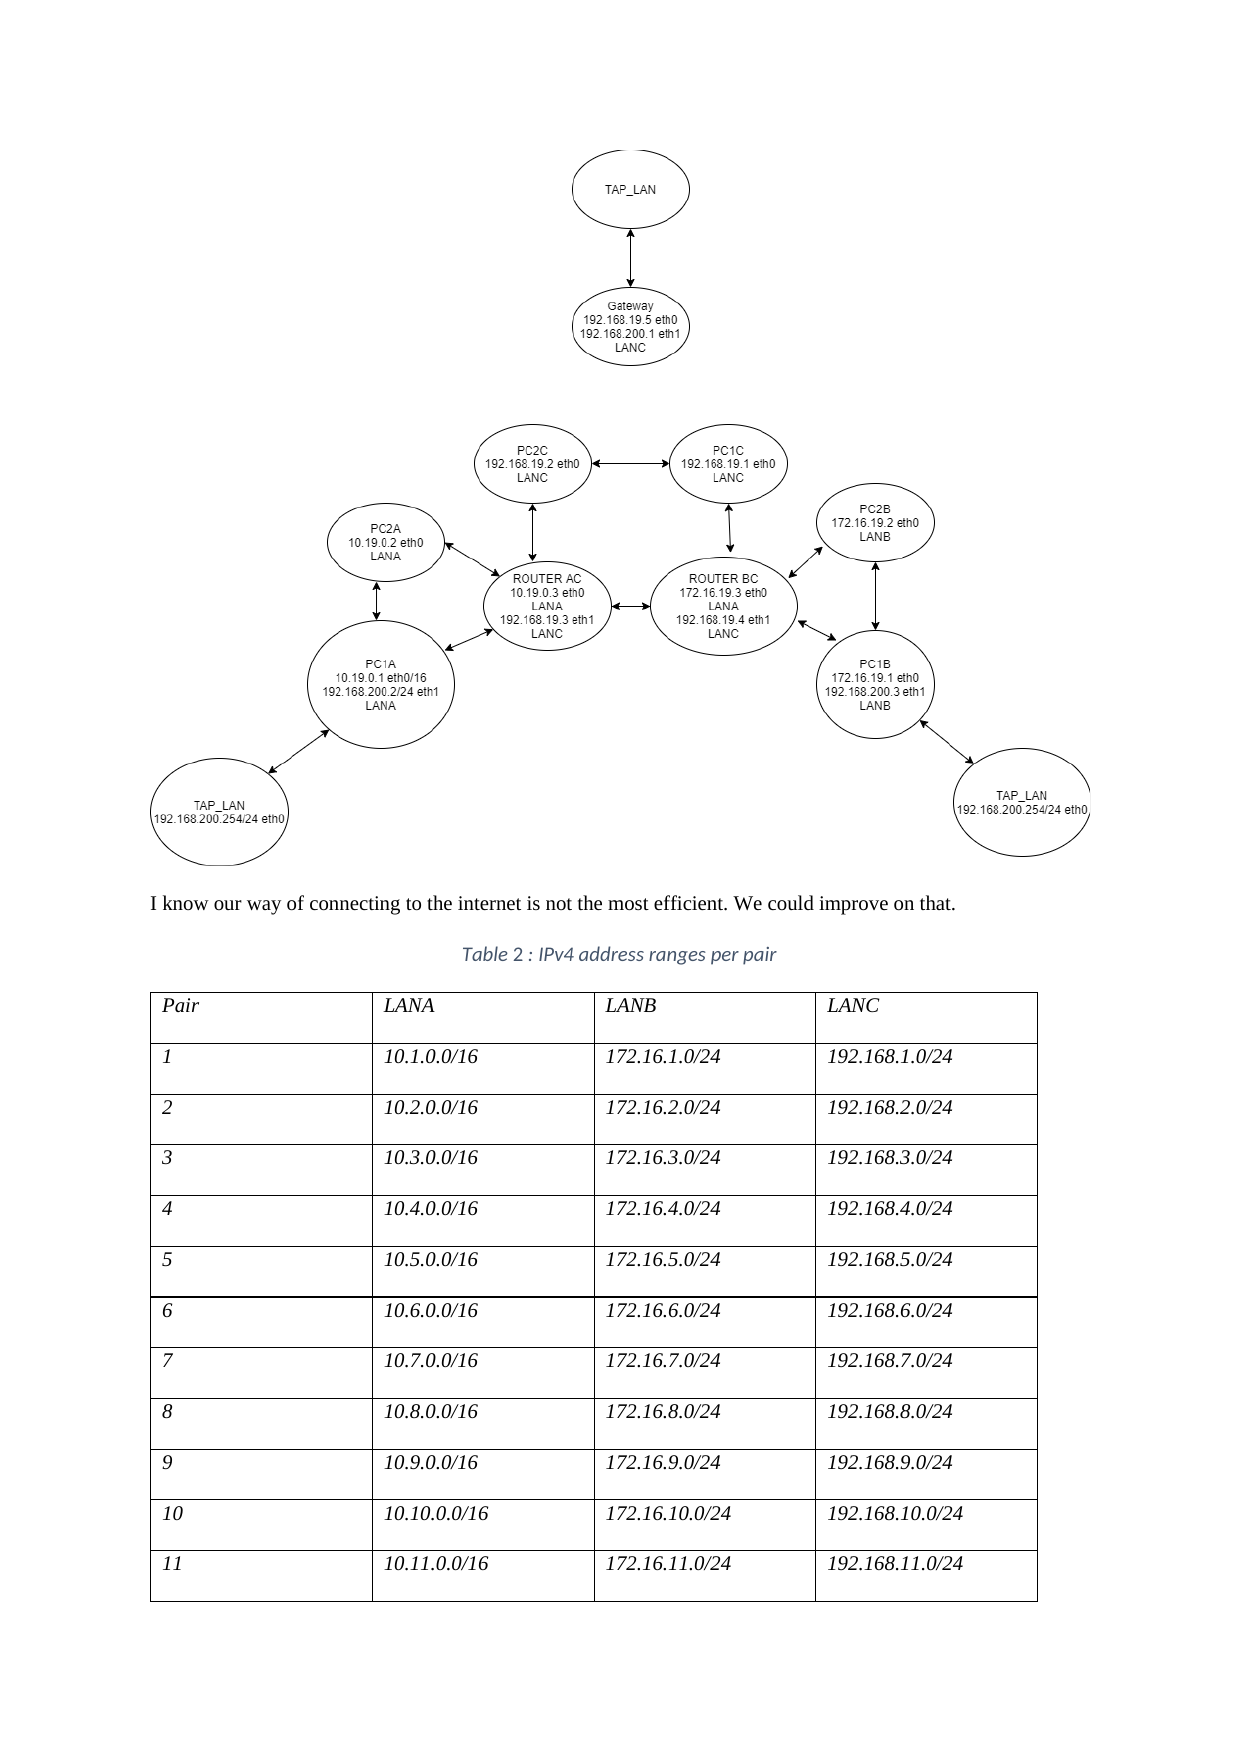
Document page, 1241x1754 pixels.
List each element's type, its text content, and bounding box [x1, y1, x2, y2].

table_cell 192.168.5.0/24 [816, 1247, 1037, 1296]
table_cell 7 [151, 1348, 372, 1398]
table_cell 192.168.3.0/24 [816, 1145, 1037, 1195]
table_cell 172.16.6.0/24 [595, 1298, 815, 1347]
table_cell 192.168.9.0/24 [816, 1450, 1037, 1499]
table_cell 6 [151, 1298, 372, 1347]
table_cell 10 [151, 1500, 372, 1550]
table_cell 172.16.3.0/24 [595, 1145, 815, 1195]
table_header Pair [151, 993, 372, 1043]
table_cell 172.16.4.0/24 [595, 1196, 815, 1246]
table_cell 10.11.0.0/16 [373, 1551, 594, 1601]
table_cell 2 [151, 1095, 372, 1144]
table_cell 10.4.0.0/16 [373, 1196, 594, 1246]
table_cell 9 [151, 1450, 372, 1499]
table_cell 192.168.6.0/24 [816, 1298, 1037, 1347]
table_cell 10.2.0.0/16 [373, 1095, 594, 1144]
table_header LANC [816, 993, 1037, 1043]
table_cell 10.1.0.0/16 [373, 1044, 594, 1093]
text I know our way of connecting to the internet is not the most efficient. We could improve on that. [150, 891, 1090, 915]
table_cell 172.16.2.0/24 [595, 1095, 815, 1144]
table_cell 10.10.0.0/16 [373, 1500, 594, 1550]
table_cell 192.168.7.0/24 [816, 1348, 1037, 1398]
table_cell 10.8.0.0/16 [373, 1399, 594, 1449]
table_cell 11 [151, 1551, 372, 1601]
table_cell 10.3.0.0/16 [373, 1145, 594, 1195]
table_cell 172.16.9.0/24 [595, 1450, 815, 1499]
table_cell 192.168.2.0/24 [816, 1095, 1037, 1144]
table_cell 172.16.5.0/24 [595, 1247, 815, 1296]
table_cell 172.16.8.0/24 [595, 1399, 815, 1449]
table_cell 10.9.0.0/16 [373, 1450, 594, 1499]
table_cell 192.168.10.0/24 [816, 1500, 1037, 1550]
table_cell 1 [151, 1044, 372, 1093]
table_cell 172.16.10.0/24 [595, 1500, 815, 1550]
table_cell 10.7.0.0/16 [373, 1348, 594, 1398]
table_cell 172.16.7.0/24 [595, 1348, 815, 1398]
table_cell 192.168.4.0/24 [816, 1196, 1037, 1246]
table_header LANA [373, 993, 594, 1043]
table_cell 3 [151, 1145, 372, 1195]
table_cell 5 [151, 1247, 372, 1296]
table_cell 10.6.0.0/16 [373, 1298, 594, 1347]
table_cell 192.168.8.0/24 [816, 1399, 1037, 1449]
table_cell 10.5.0.0/16 [373, 1247, 594, 1296]
picture [150, 150, 1091, 866]
table_header LANB [595, 993, 815, 1043]
table_cell 4 [151, 1196, 372, 1246]
table_cell 8 [151, 1399, 372, 1449]
table_cell 172.16.11.0/24 [595, 1551, 815, 1601]
table_cell 192.168.1.0/24 [816, 1044, 1037, 1093]
table_cell 172.16.1.0/24 [595, 1044, 815, 1093]
table_cell 192.168.11.0/24 [816, 1551, 1037, 1601]
